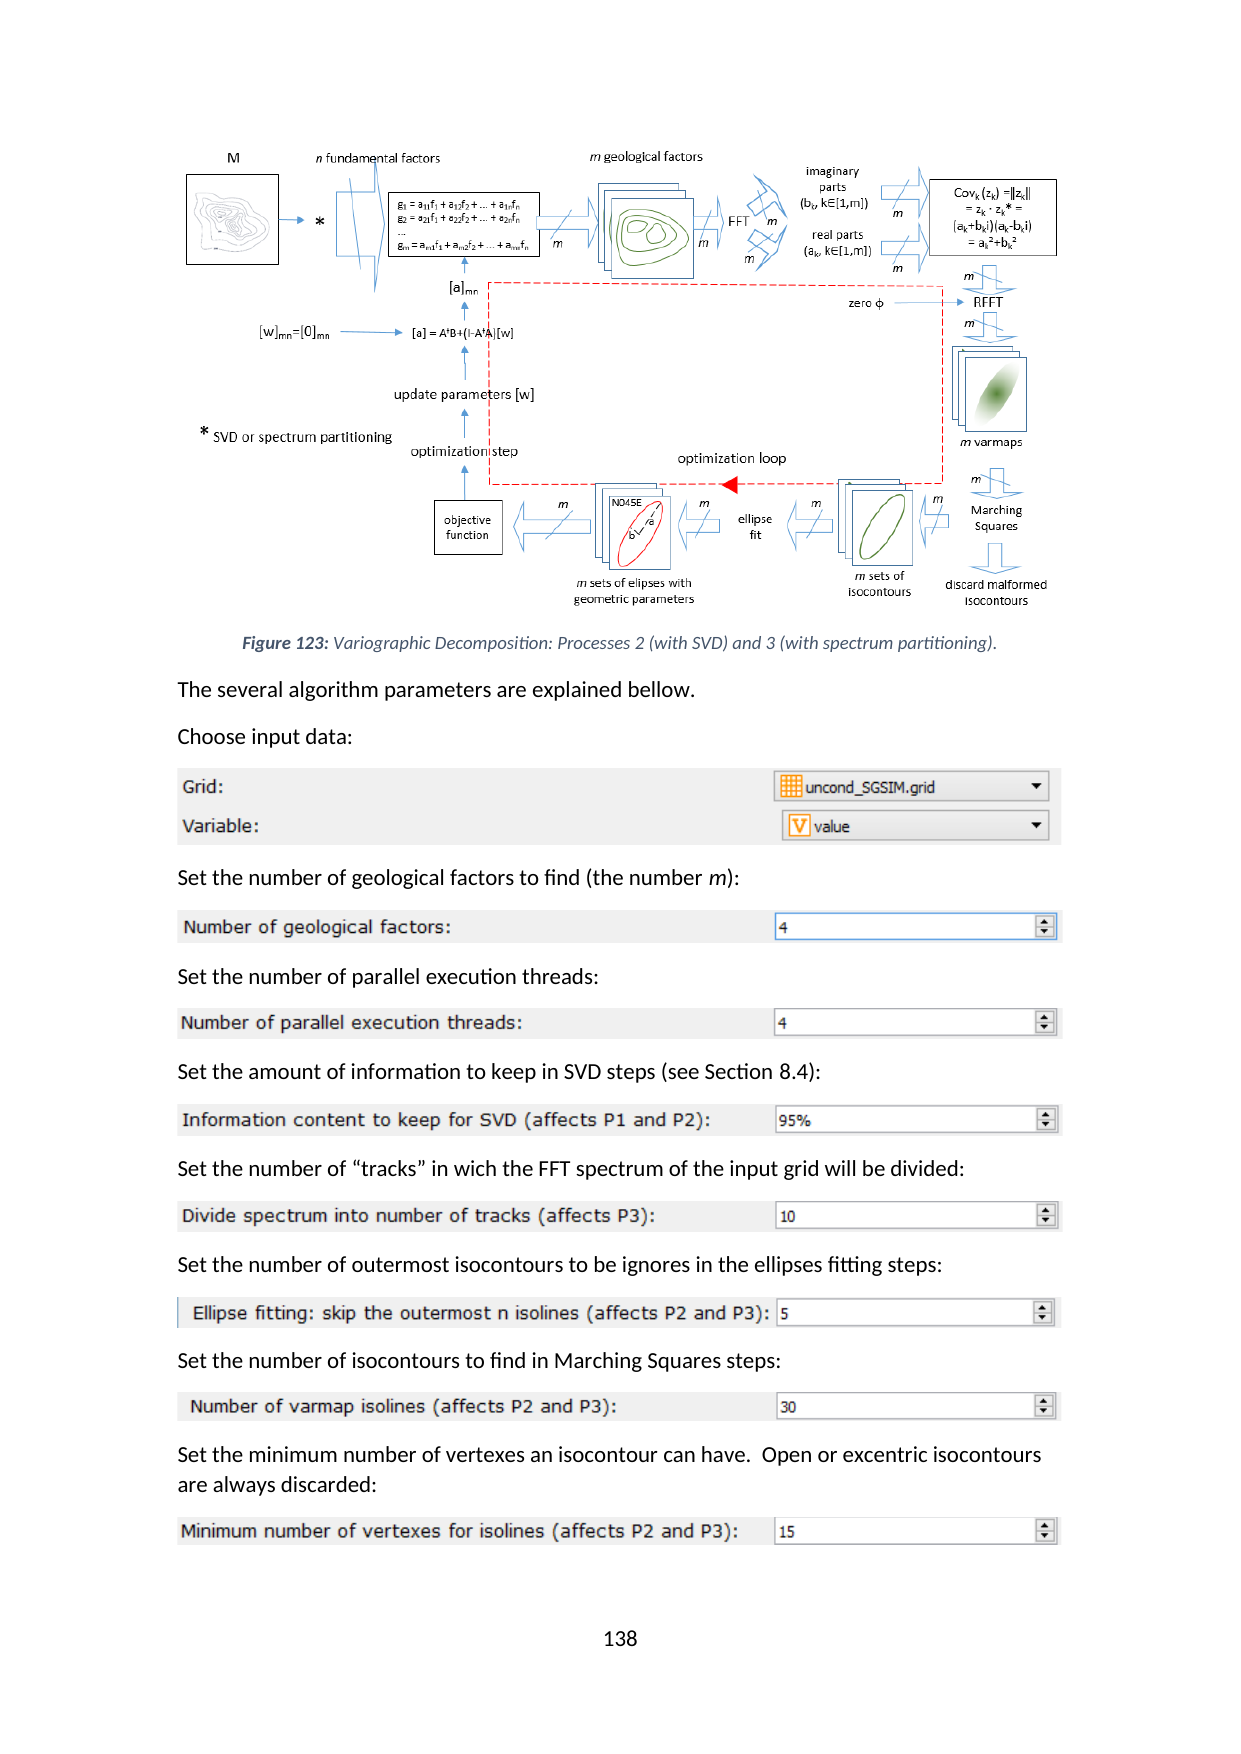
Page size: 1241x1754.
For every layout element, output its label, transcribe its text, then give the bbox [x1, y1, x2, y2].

picture [177, 1297, 1062, 1328]
text Set the number of geological factors to find (the number m): [177, 863, 1063, 891]
picture [177, 768, 1062, 845]
picture [177, 1201, 1063, 1232]
picture [177, 1008, 1063, 1039]
text Set the number of outermost isocontours to be ignores in the ellipses fitting steps: [177, 1250, 1063, 1278]
text Choose input data: [177, 722, 1063, 750]
text Set the amount of information to keep in SVD steps (see Section 8.4): [177, 1057, 1063, 1086]
text Set the number of parallel execution threads: [177, 962, 1063, 990]
text The several algorithm parameters are explained bellow. [177, 675, 1063, 703]
text Set the number of isocontours to find in Marching Squares steps: [177, 1346, 1063, 1374]
picture [177, 1392, 1062, 1421]
text Set the number of “tracks” in wich the FFT spectrum of the input grid will be divided: [177, 1154, 1063, 1183]
text Set the minimum number of vertexes an isocontour can have. Open or excentric isocontours are always discarded: [177, 1440, 1063, 1498]
picture [177, 1104, 1063, 1136]
picture [177, 910, 1063, 943]
picture [177, 1517, 1062, 1545]
picture [177, 147, 1063, 613]
text Figure 123: Variographic Decomposition: Processes 2 (with SVD) and 3 (with spectrum partitioning). [177, 631, 1063, 654]
